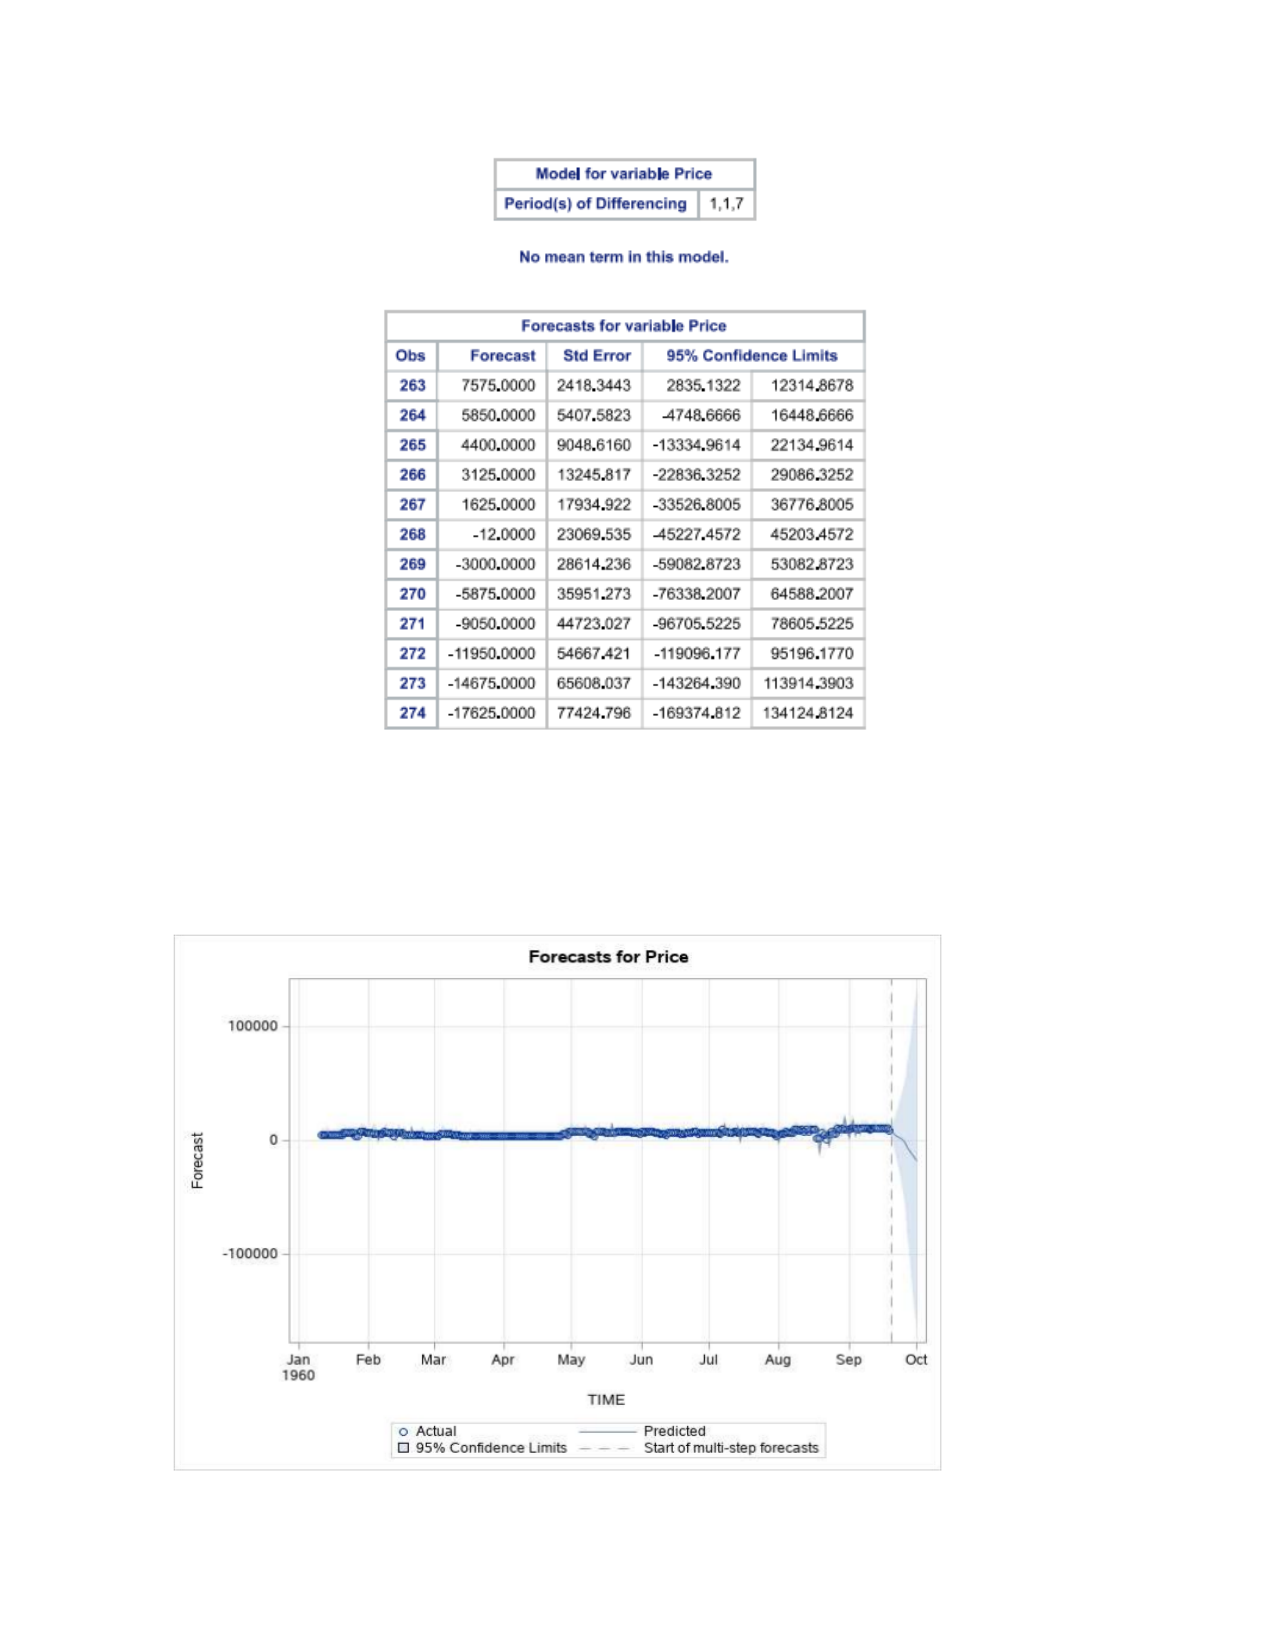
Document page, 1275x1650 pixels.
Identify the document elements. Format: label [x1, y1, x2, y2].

picture [150, 150, 1082, 899]
picture [150, 917, 1025, 1485]
